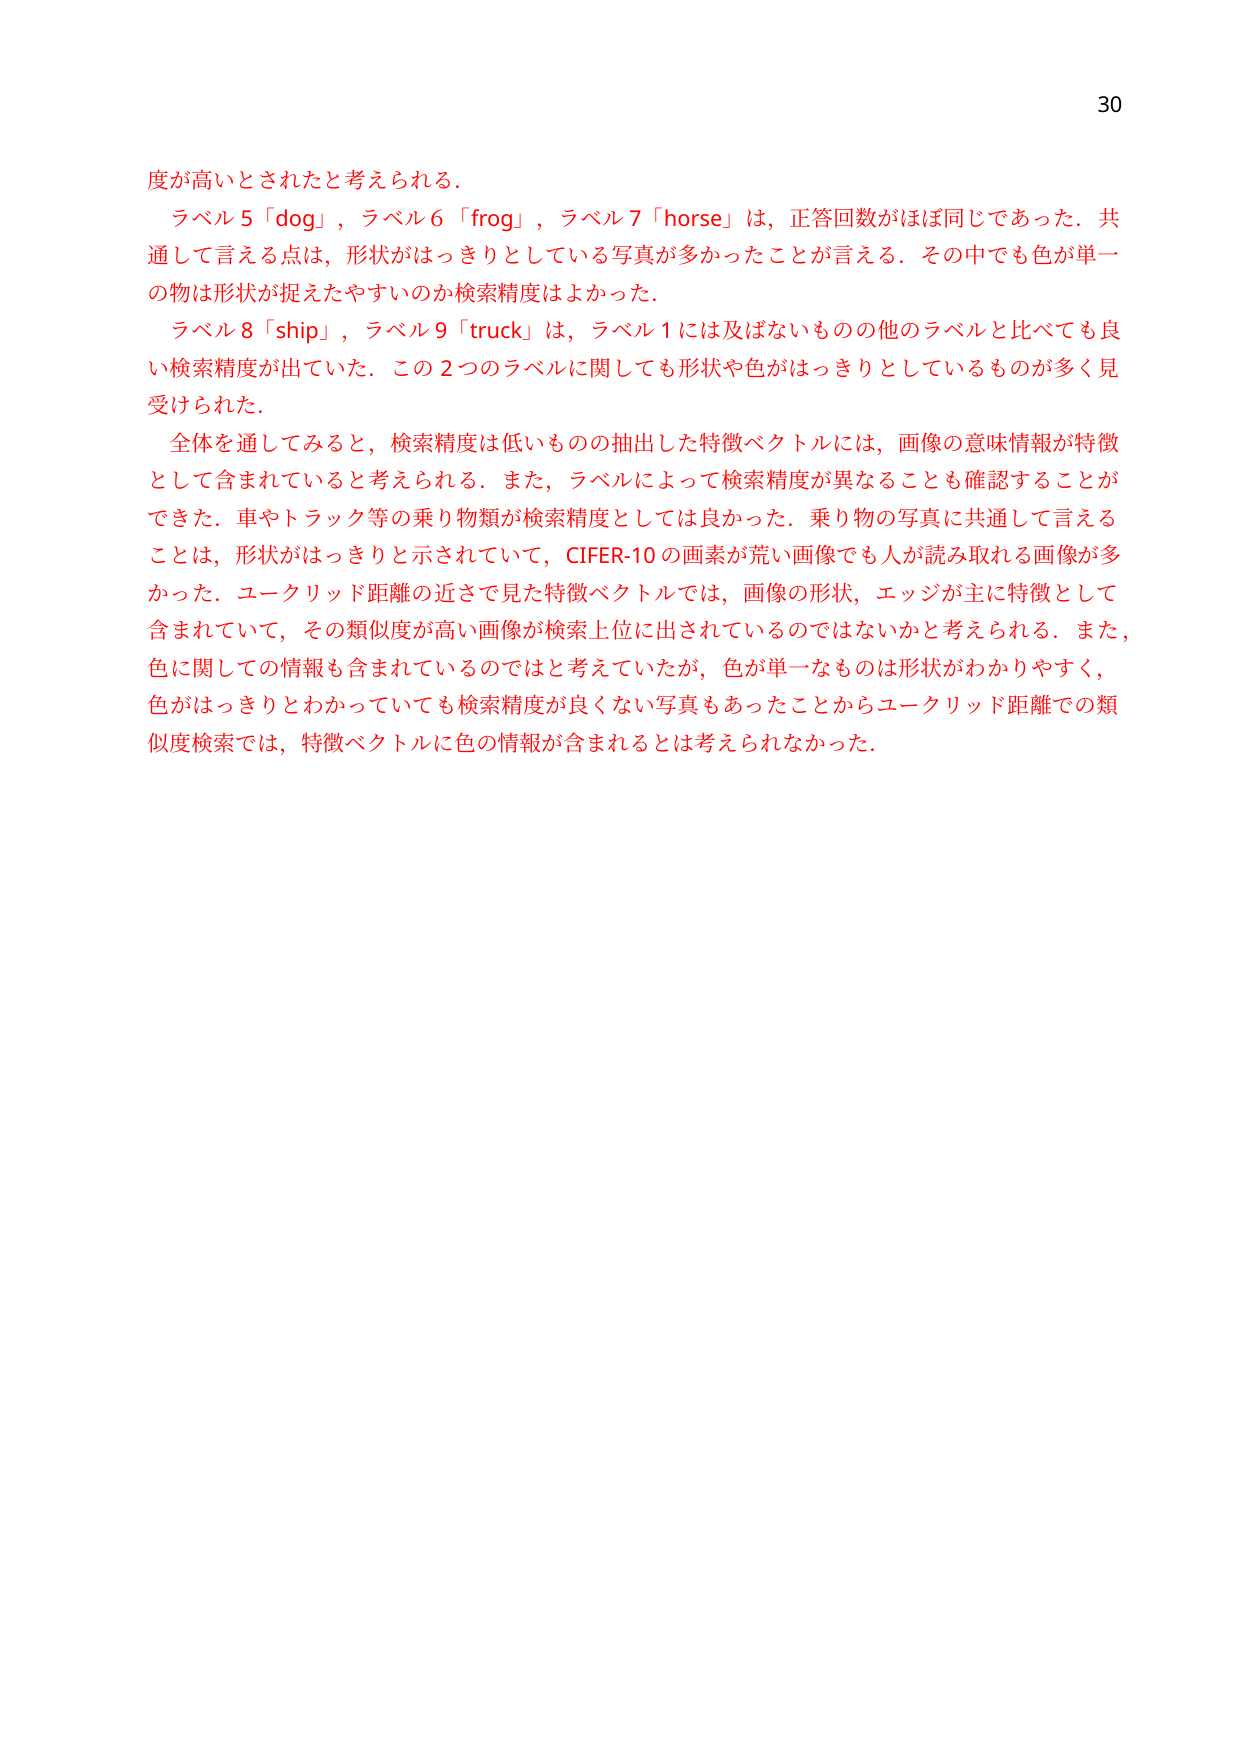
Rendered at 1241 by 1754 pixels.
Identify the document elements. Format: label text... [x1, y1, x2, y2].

text 全体を通してみると，検索精度は低いものの抽出した特徴ベクトルには，画像の意味情報が特徴として含まれていると考えられる．また，ラベルによって検索精度が異なることも確認することができた．車やトラック等の乗り物類が検索精度としては良かった．乗り物の写真に共通して言えることは，形状がはっきりと示されていて，CIFER-10の画素が荒い画像でも人が読み取れる画像が多かった．ユークリッド距離の近さで見た特徴ベクトルでは，画像の形状，エッジが主に特徴として含まれていて，その類似度が高い画像が検索上位に出されているのではないかと考えられる．また，色に関しての情報も含まれているのではと考えていたが，色が単一なものは形状がわかりやすく，色がはっきりとわかっていても検索精度が良くない写真もあったことからユークリッド距離での類似度検索では，特徴ベクトルに色の情報が含まれるとは考えられなかった． [148, 423, 1122, 761]
text ラベル5「dog」，ラベル６「frog」，ラベル7「horse」は，正答回数がほぼ同じであった．共通して言える点は，形状がはっきりとしている写真が多かったことが言える．その中でも色が単一の物は形状が捉えたやすいのか検索精度はよかった． [148, 198, 1122, 311]
text ラベル8「ship」，ラベル9「truck」は，ラベル1には及ばないものの他のラベルと比べても良い検索精度が出ていた．この2つのラベルに関しても形状や色がはっきりとしているものが多く見受けられた． [148, 311, 1122, 423]
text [148, 161, 1122, 198]
